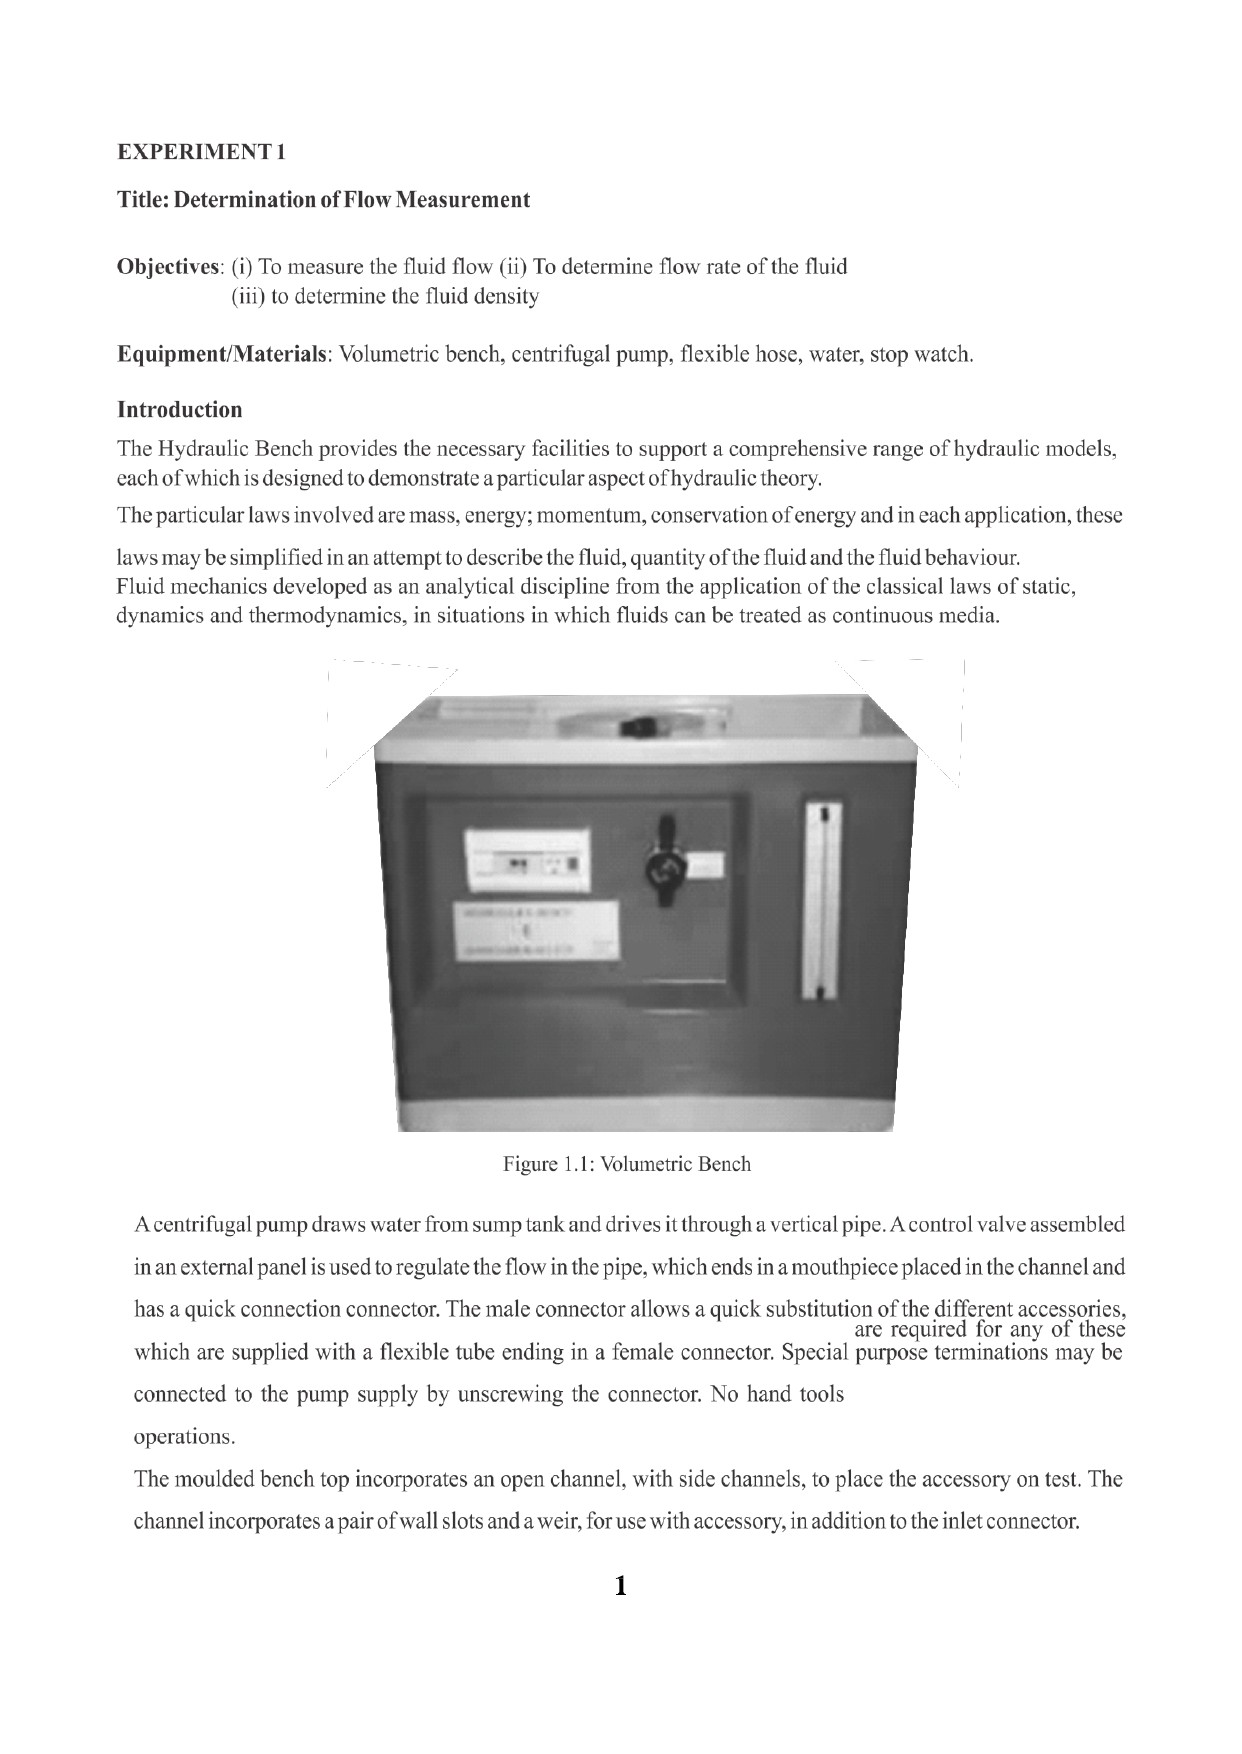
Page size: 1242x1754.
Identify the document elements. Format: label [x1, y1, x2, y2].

picture [502, 1154, 752, 1176]
picture [116, 547, 1076, 628]
picture [133, 1511, 1091, 1534]
picture [116, 399, 243, 418]
picture [133, 1468, 1135, 1492]
picture [326, 659, 965, 1132]
picture [116, 257, 850, 309]
picture [133, 1426, 236, 1449]
picture [133, 1214, 1137, 1237]
picture [116, 343, 983, 367]
picture [133, 1256, 1137, 1280]
picture [116, 505, 1123, 528]
picture [133, 1383, 852, 1407]
picture [116, 189, 530, 208]
picture [133, 1298, 1137, 1365]
picture [116, 438, 1119, 491]
picture [116, 142, 286, 160]
